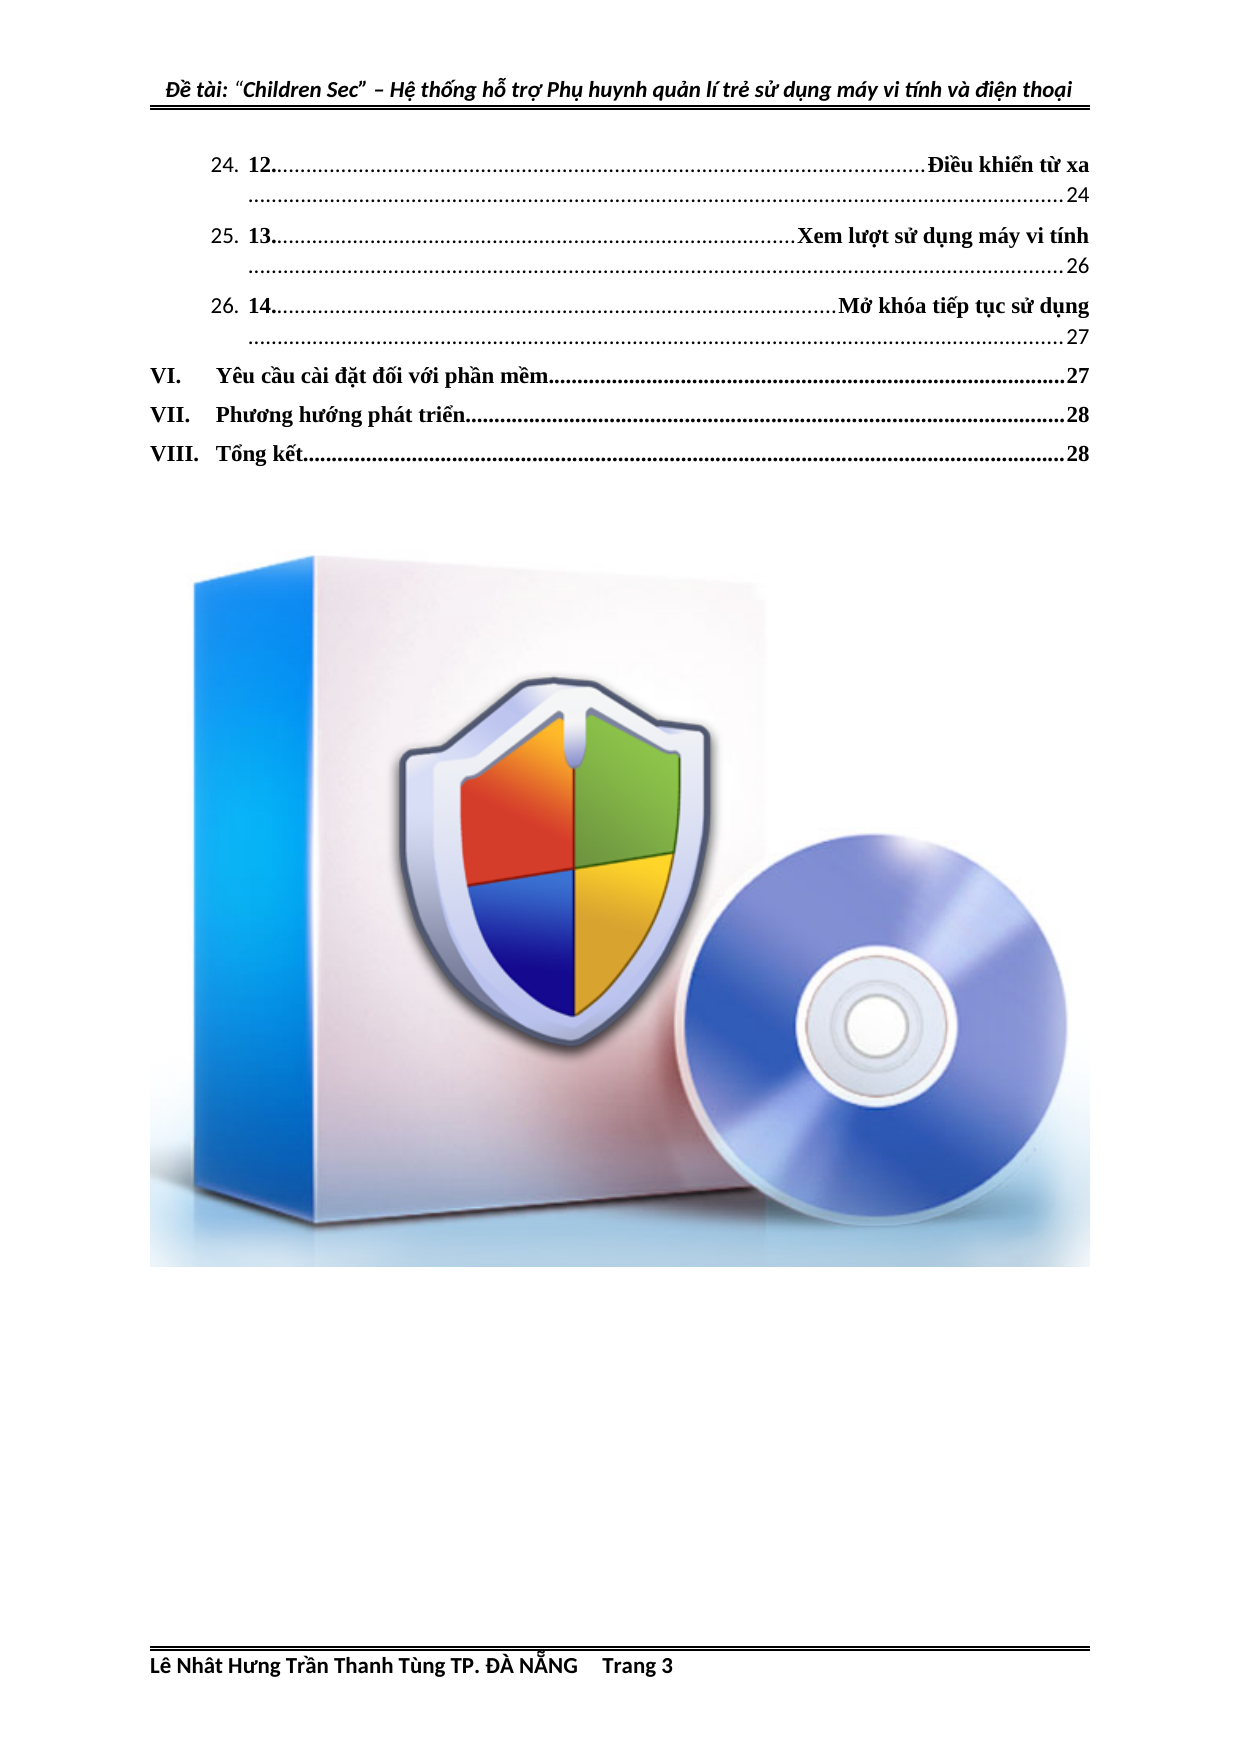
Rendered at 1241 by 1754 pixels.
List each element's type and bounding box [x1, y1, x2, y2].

picture [150, 526, 1091, 1267]
